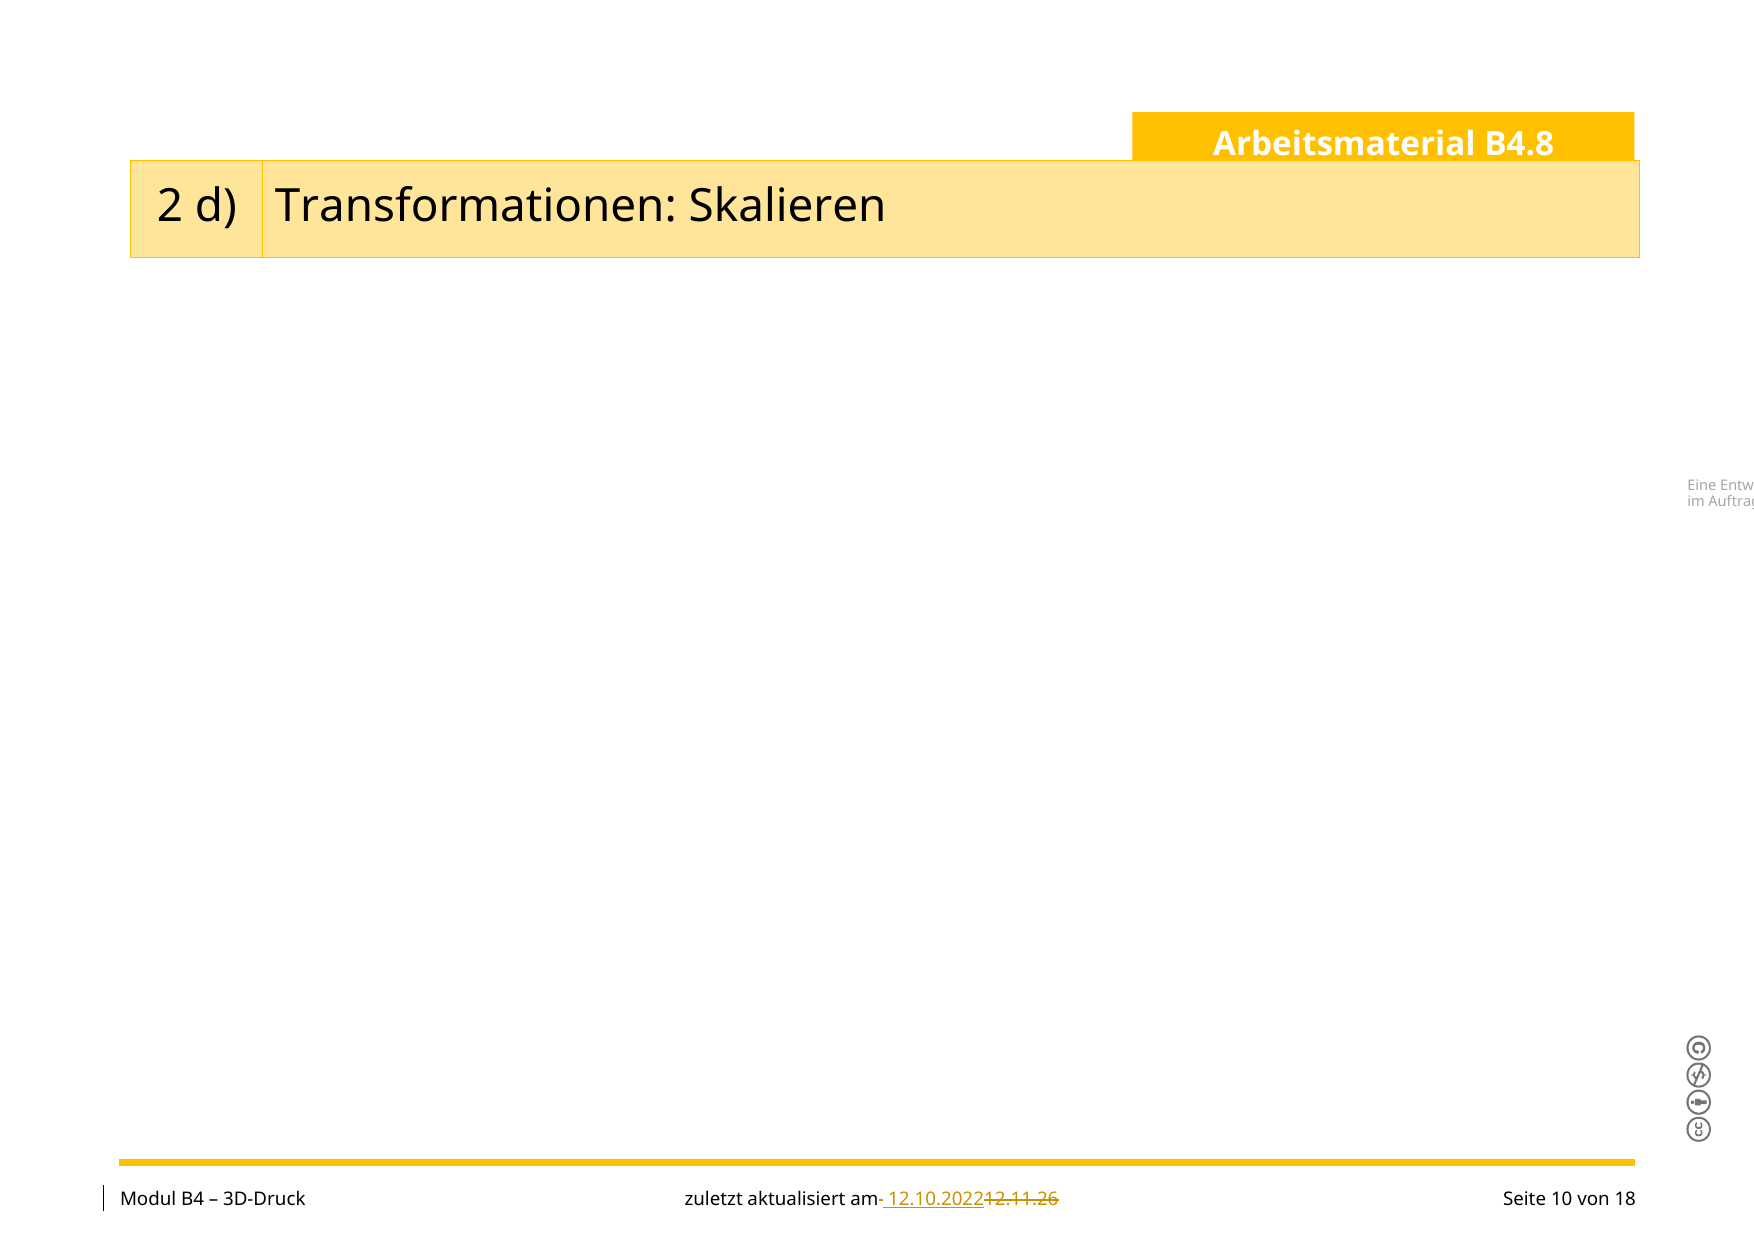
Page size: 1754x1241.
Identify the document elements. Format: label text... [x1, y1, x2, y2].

table_header Transformationen: Skalieren [263, 161, 1639, 257]
table_header 2 d) [131, 161, 262, 257]
